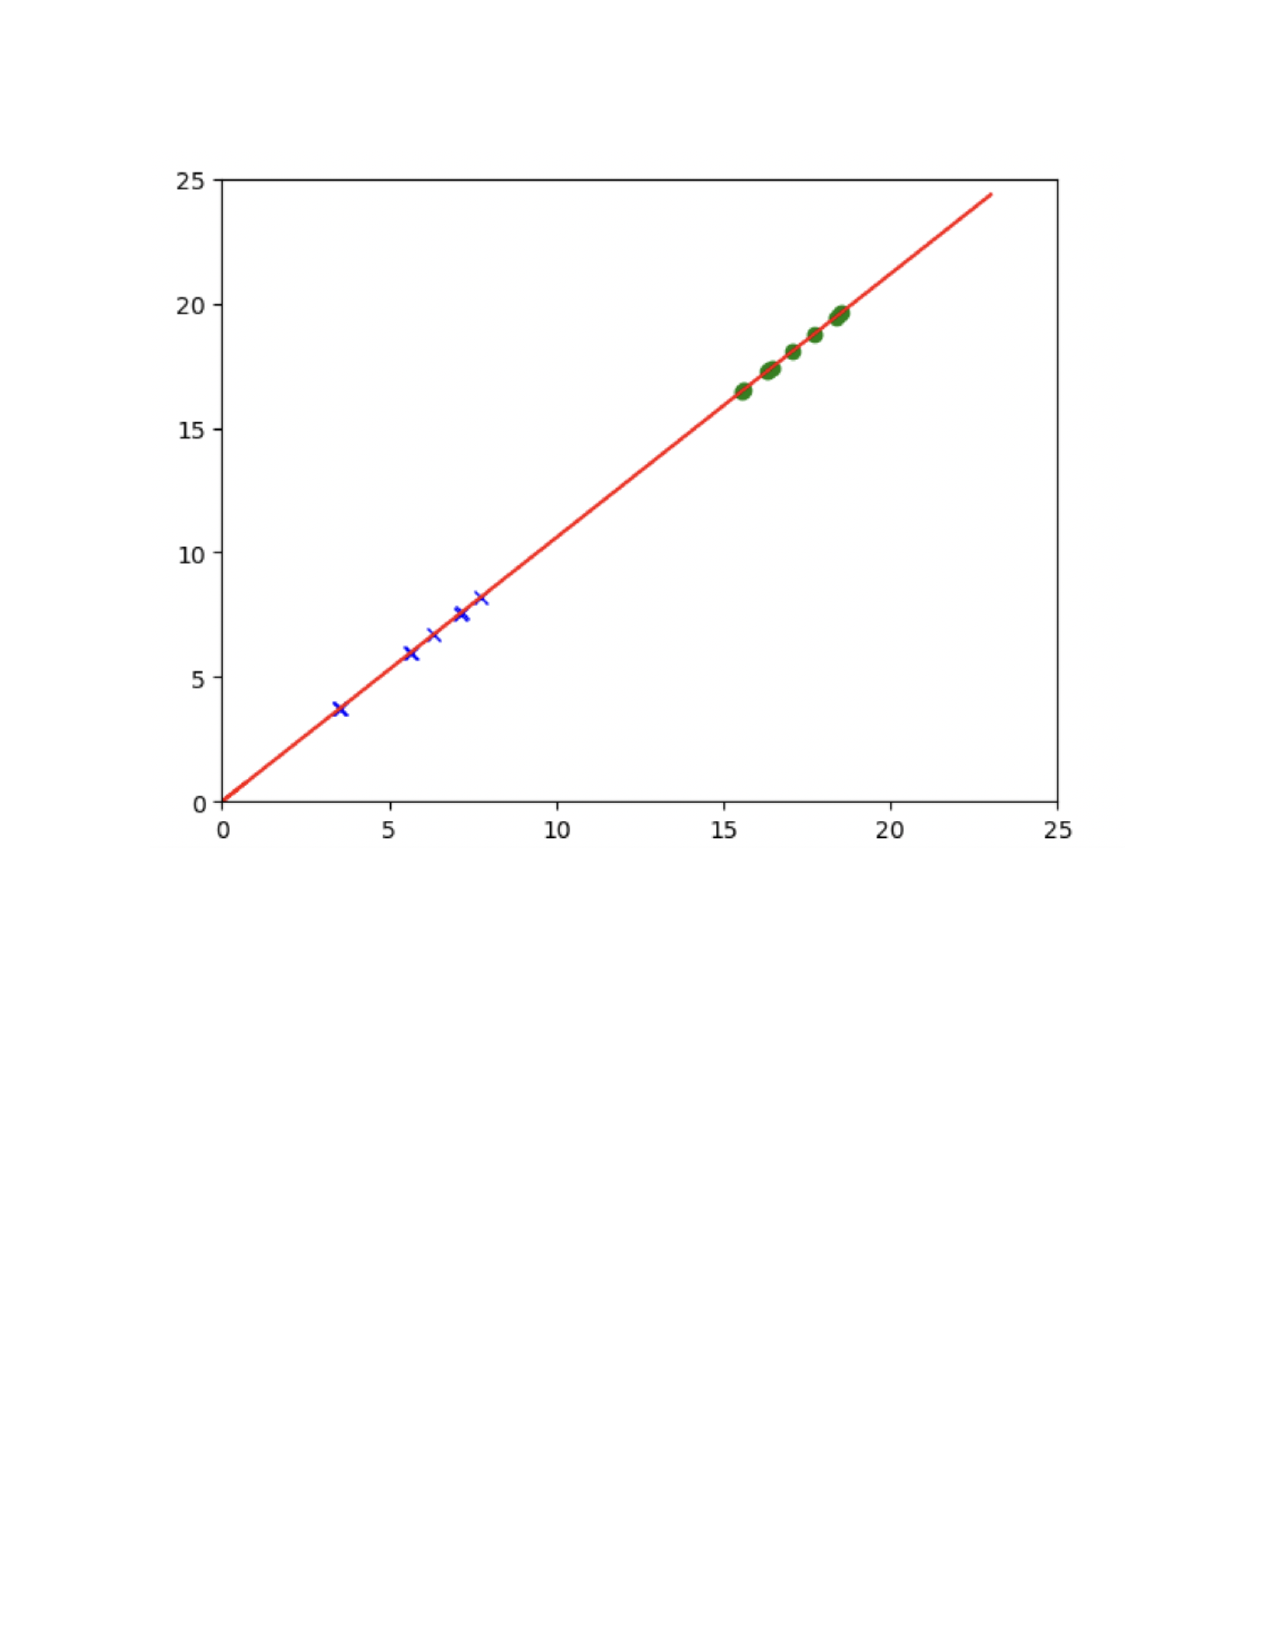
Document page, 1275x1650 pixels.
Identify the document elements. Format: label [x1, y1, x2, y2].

picture [150, 150, 1125, 848]
